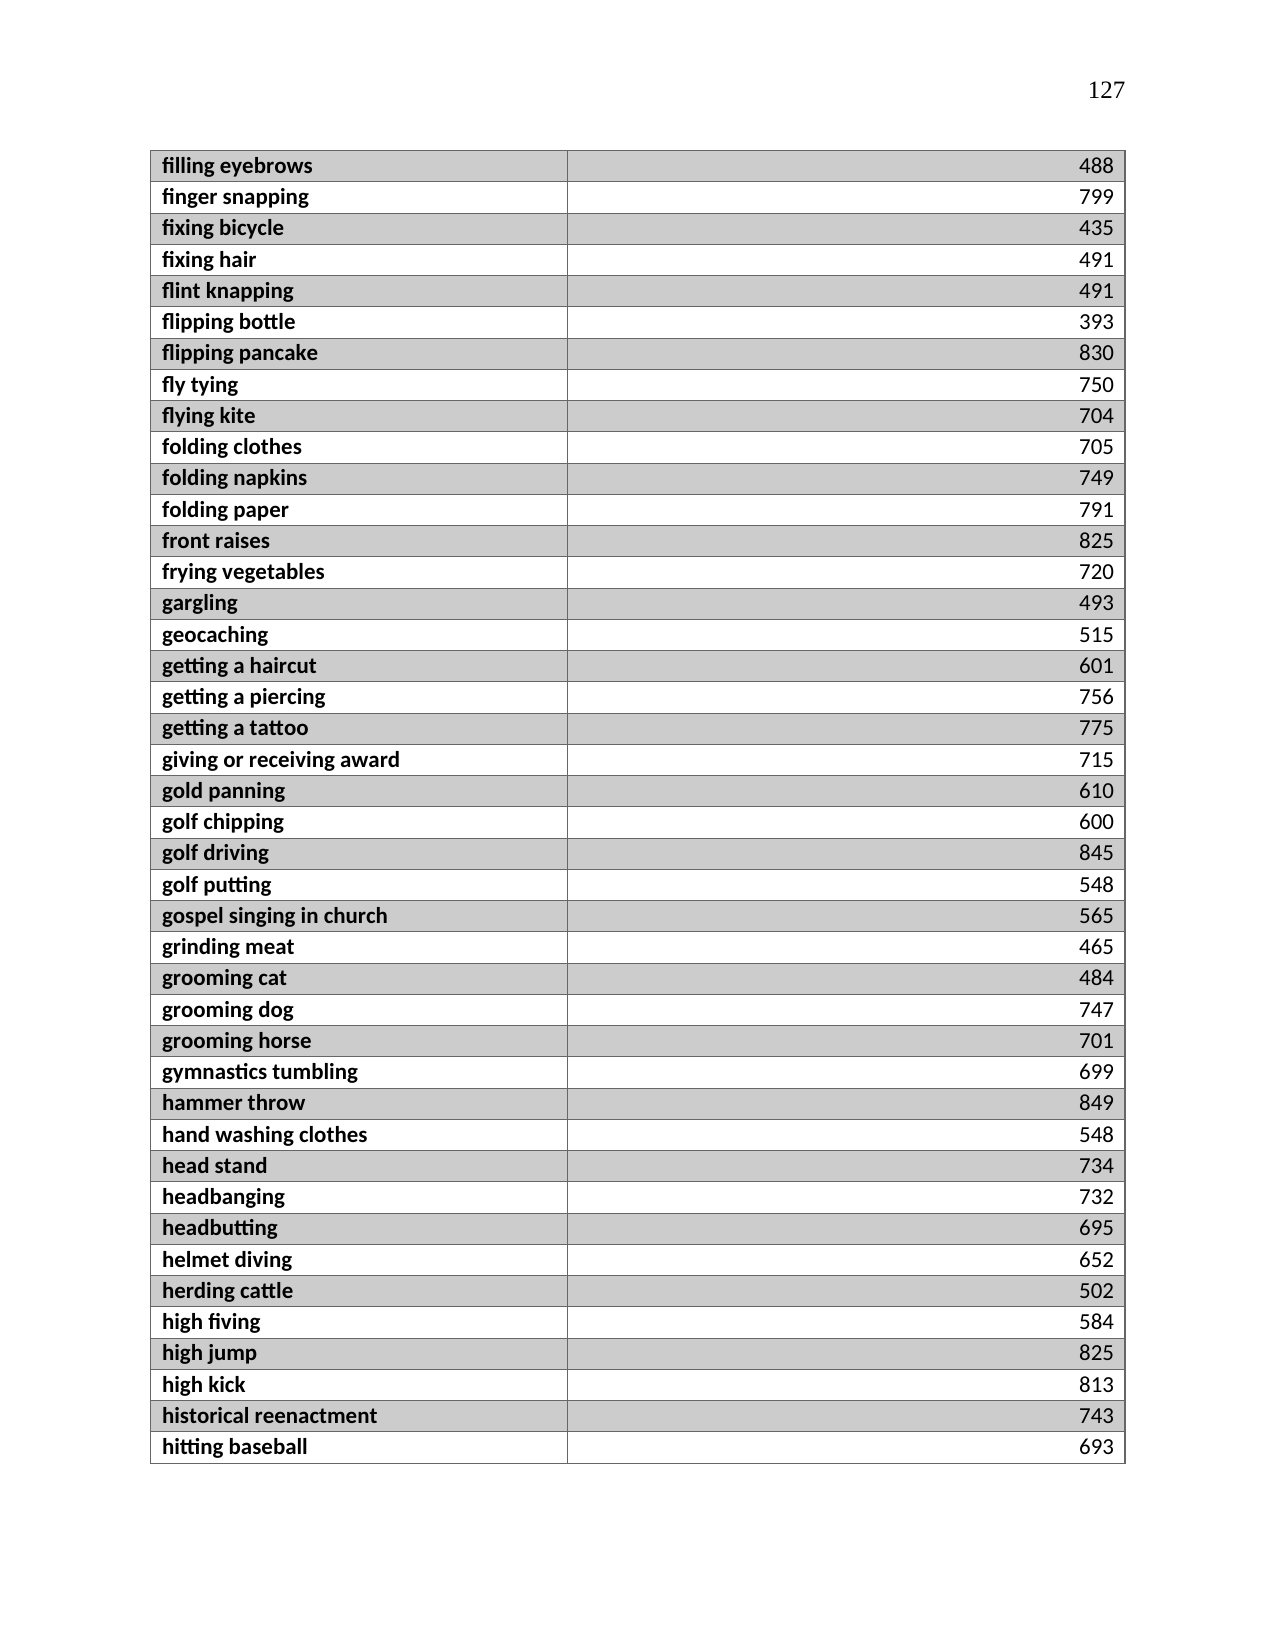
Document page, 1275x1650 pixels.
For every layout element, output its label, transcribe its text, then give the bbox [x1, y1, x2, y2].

table_cell flipping pancake [151, 339, 567, 369]
table_cell 699 [568, 1057, 1124, 1087]
table_cell 393 [568, 307, 1124, 337]
table_cell 548 [568, 870, 1124, 900]
table_cell 435 [568, 214, 1124, 244]
table_cell 701 [568, 1026, 1124, 1056]
table_cell 715 [568, 745, 1124, 775]
table_cell flint knapping [151, 276, 567, 306]
table_cell 515 [568, 620, 1124, 650]
table_cell folding napkins [151, 464, 567, 494]
table_cell gospel singing in church [151, 901, 567, 931]
table_cell high fiving [151, 1307, 567, 1337]
table_cell 704 [568, 401, 1124, 431]
table_cell 756 [568, 682, 1124, 712]
table_cell 845 [568, 839, 1124, 869]
table_cell golf chipping [151, 807, 567, 837]
table_cell 799 [568, 182, 1124, 212]
table_cell 720 [568, 557, 1124, 587]
table_cell 750 [568, 370, 1124, 400]
table_cell 491 [568, 276, 1124, 306]
table_cell golf putting [151, 870, 567, 900]
table_cell 749 [568, 464, 1124, 494]
table_cell 488 [568, 151, 1124, 181]
table_cell 775 [568, 714, 1124, 744]
table_cell 652 [568, 1245, 1124, 1275]
table_cell 849 [568, 1089, 1124, 1119]
table_cell flying kite [151, 401, 567, 431]
table_cell getting a piercing [151, 682, 567, 712]
table_cell 825 [568, 526, 1124, 556]
table_cell 693 [568, 1432, 1124, 1462]
table_cell 610 [568, 776, 1124, 806]
table_cell 825 [568, 1339, 1124, 1369]
table_cell 600 [568, 807, 1124, 837]
table_cell front raises [151, 526, 567, 556]
table_cell finger snapping [151, 182, 567, 212]
table_cell 484 [568, 964, 1124, 994]
table_cell hammer throw [151, 1089, 567, 1119]
table_cell fly tying [151, 370, 567, 400]
table_cell headbanging [151, 1182, 567, 1212]
table_cell grinding meat [151, 932, 567, 962]
table_cell folding paper [151, 495, 567, 525]
table_cell fixing hair [151, 245, 567, 275]
table_cell 584 [568, 1307, 1124, 1337]
table_cell fixing bicycle [151, 214, 567, 244]
table_cell folding clothes [151, 432, 567, 462]
table_cell filling eyebrows [151, 151, 567, 181]
table_cell gymnastics tumbling [151, 1057, 567, 1087]
table_cell high jump [151, 1339, 567, 1369]
table_cell geocaching [151, 620, 567, 650]
table_cell 734 [568, 1151, 1124, 1181]
table_cell 493 [568, 589, 1124, 619]
table_cell getting a haircut [151, 651, 567, 681]
table_cell herding cattle [151, 1276, 567, 1306]
table_cell 565 [568, 901, 1124, 931]
table_cell 732 [568, 1182, 1124, 1212]
table_cell 491 [568, 245, 1124, 275]
table_cell giving or receiving award [151, 745, 567, 775]
table_cell 791 [568, 495, 1124, 525]
table_cell grooming cat [151, 964, 567, 994]
table_cell getting a tattoo [151, 714, 567, 744]
table_cell grooming horse [151, 1026, 567, 1056]
table_cell 743 [568, 1401, 1124, 1431]
table_cell frying vegetables [151, 557, 567, 587]
table_cell flipping bottle [151, 307, 567, 337]
table_cell hand washing clothes [151, 1120, 567, 1150]
table_cell 830 [568, 339, 1124, 369]
table_cell historical reenactment [151, 1401, 567, 1431]
table_cell hitting baseball [151, 1432, 567, 1462]
table_cell gold panning [151, 776, 567, 806]
table_cell 502 [568, 1276, 1124, 1306]
table_cell 705 [568, 432, 1124, 462]
table_cell 813 [568, 1370, 1124, 1400]
table_cell 601 [568, 651, 1124, 681]
table_cell golf driving [151, 839, 567, 869]
table_cell 548 [568, 1120, 1124, 1150]
table_cell head stand [151, 1151, 567, 1181]
table_cell helmet diving [151, 1245, 567, 1275]
table_cell 695 [568, 1214, 1124, 1244]
table_cell high kick [151, 1370, 567, 1400]
table_cell 747 [568, 995, 1124, 1025]
table_cell gargling [151, 589, 567, 619]
table_cell 465 [568, 932, 1124, 962]
table_cell grooming dog [151, 995, 567, 1025]
table_cell headbutting [151, 1214, 567, 1244]
